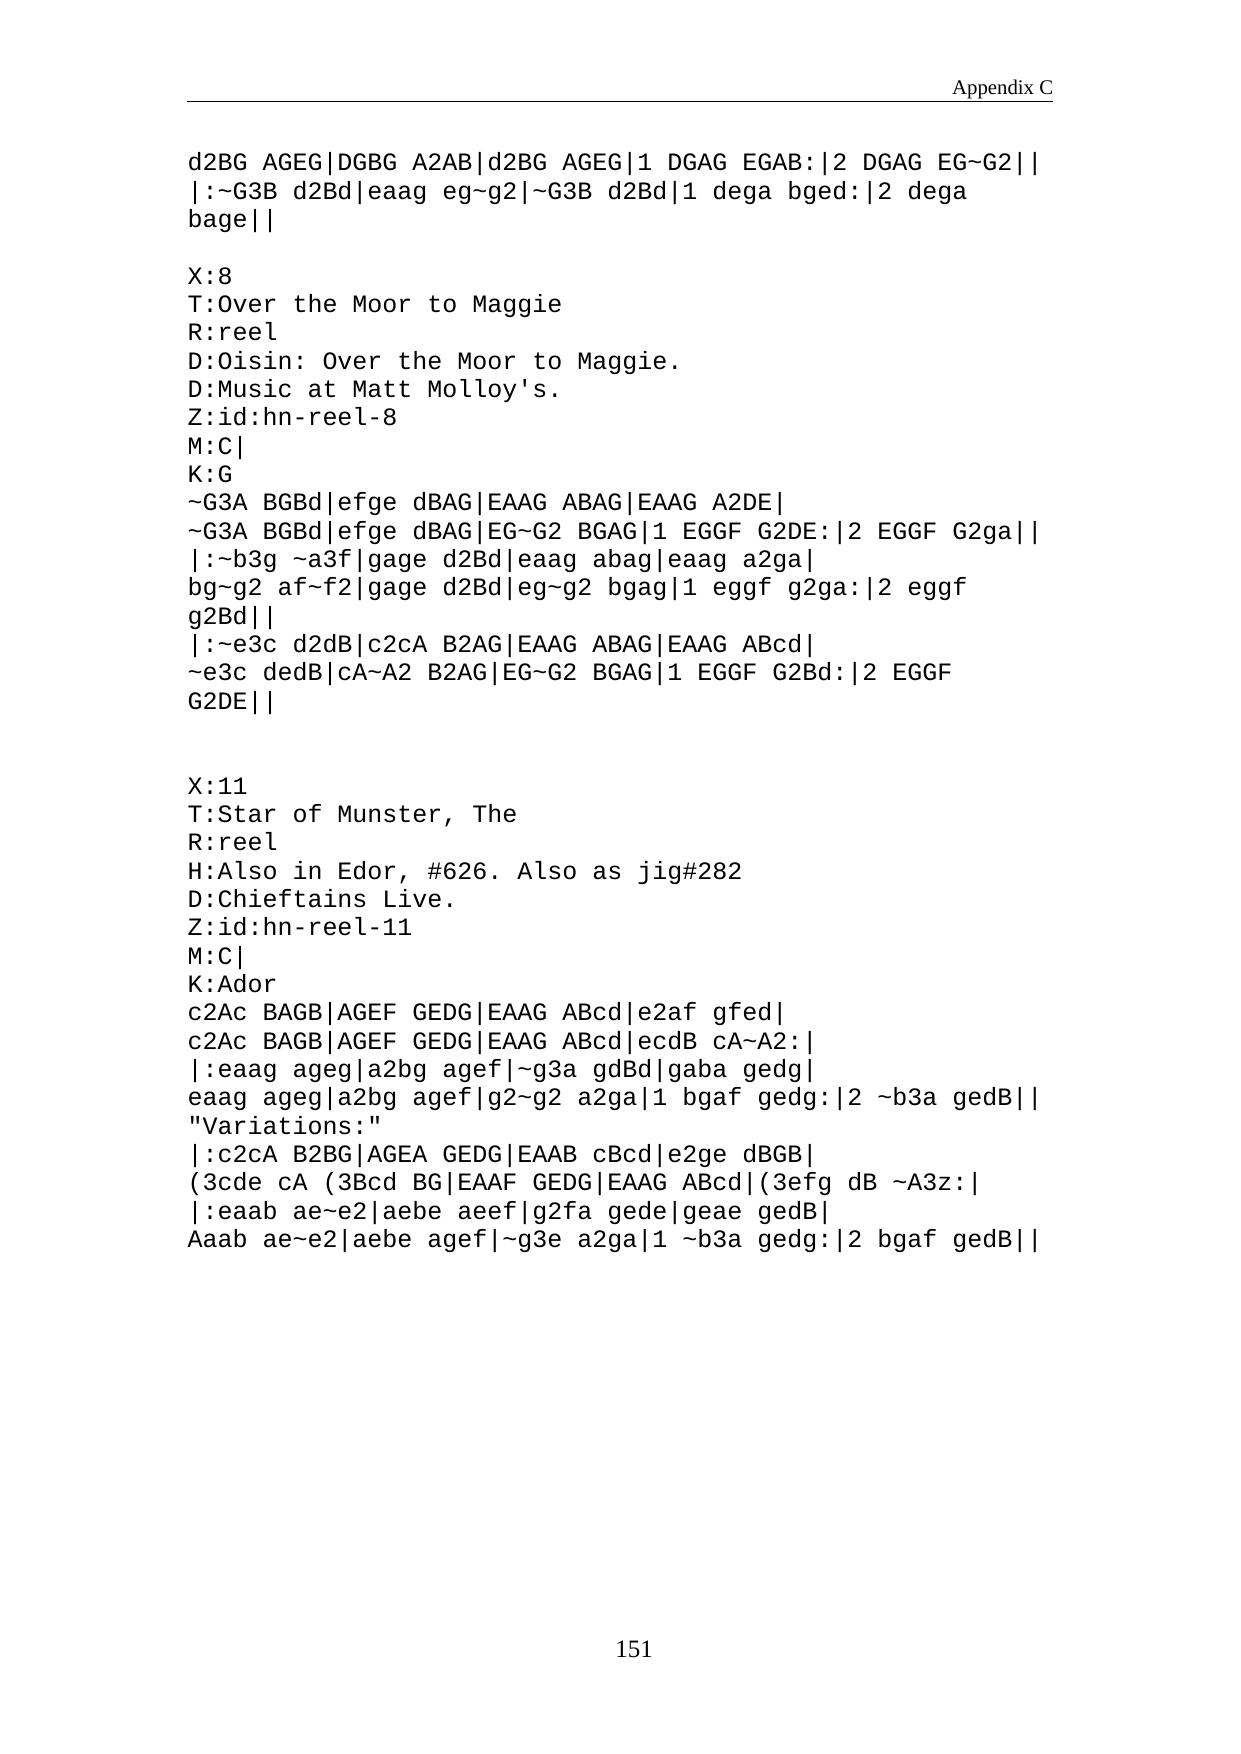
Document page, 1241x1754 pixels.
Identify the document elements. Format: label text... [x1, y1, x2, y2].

text Aaab ae~e2|aebe agef|~g3e a2ga|1 ~b3a gedg:|2 bgaf gedB|| [187, 1227, 1053, 1255]
text |:eaab ae~e2|aebe aeef|g2fa gede|geae gedB| [187, 1198, 1053, 1227]
text D:Oisin: Over the Moor to Maggie. [187, 348, 1053, 377]
text T:Star of Munster, The [187, 802, 1053, 830]
text |:~G3B d2Bd|eaag eg~g2|~G3B d2Bd|1 dega bged:|2 dega bage|| [187, 178, 1053, 235]
text ~G3A BGBd|efge dBAG|EG~G2 BGAG|1 EGGF G2DE:|2 EGGF G2ga|| [187, 518, 1053, 547]
text c2Ac BAGB|AGEF GEDG|EAAG ABcd|ecdB cA~A2:| [187, 1028, 1053, 1057]
text X:11 [187, 773, 1053, 802]
text |:c2cA B2BG|AGEA GEDG|EAAB cBcd|e2ge dBGB| [187, 1142, 1053, 1170]
text D:Music at Matt Molloy's. [187, 377, 1053, 405]
text "Variations:" [187, 1113, 1053, 1142]
text |:eaag ageg|a2bg agef|~g3a gdBd|gaba gedg| [187, 1057, 1053, 1085]
text X:8 [187, 263, 1053, 292]
text (3cde cA (3Bcd BG|EAAF GEDG|EAAG ABcd|(3efg dB ~A3z:| [187, 1170, 1053, 1198]
text R:reel [187, 830, 1053, 858]
text d2BG AGEG|DGBG A2AB|d2BG AGEG|1 DGAG EGAB:|2 DGAG EG~G2|| [187, 150, 1053, 178]
text H:Also in Edor, #626. Also as jig#282 [187, 858, 1053, 887]
text c2Ac BAGB|AGEF GEDG|EAAG ABcd|e2af gfed| [187, 1000, 1053, 1028]
text |:~b3g ~a3f|gage d2Bd|eaag abag|eaag a2ga| [187, 547, 1053, 575]
text bg~g2 af~f2|gage d2Bd|eg~g2 bgag|1 eggf g2ga:|2 eggf g2Bd|| [187, 575, 1053, 632]
text ~e3c dedB|cA~A2 B2AG|EG~G2 BGAG|1 EGGF G2Bd:|2 EGGF G2DE|| [187, 660, 1053, 717]
text R:reel [187, 320, 1053, 348]
text K:G [187, 462, 1053, 490]
text T:Over the Moor to Maggie [187, 292, 1053, 320]
text K:Ador [187, 972, 1053, 1000]
text M:C| [187, 433, 1053, 462]
text ~G3A BGBd|efge dBAG|EAAG ABAG|EAAG A2DE| [187, 490, 1053, 518]
text Z:id:hn-reel-11 [187, 915, 1053, 943]
text D:Chieftains Live. [187, 887, 1053, 915]
text Z:id:hn-reel-8 [187, 405, 1053, 433]
text eaag ageg|a2bg agef|g2~g2 a2ga|1 bgaf gedg:|2 ~b3a gedB|| [187, 1085, 1053, 1113]
text |:~e3c d2dB|c2cA B2AG|EAAG ABAG|EAAG ABcd| [187, 632, 1053, 660]
text M:C| [187, 943, 1053, 972]
